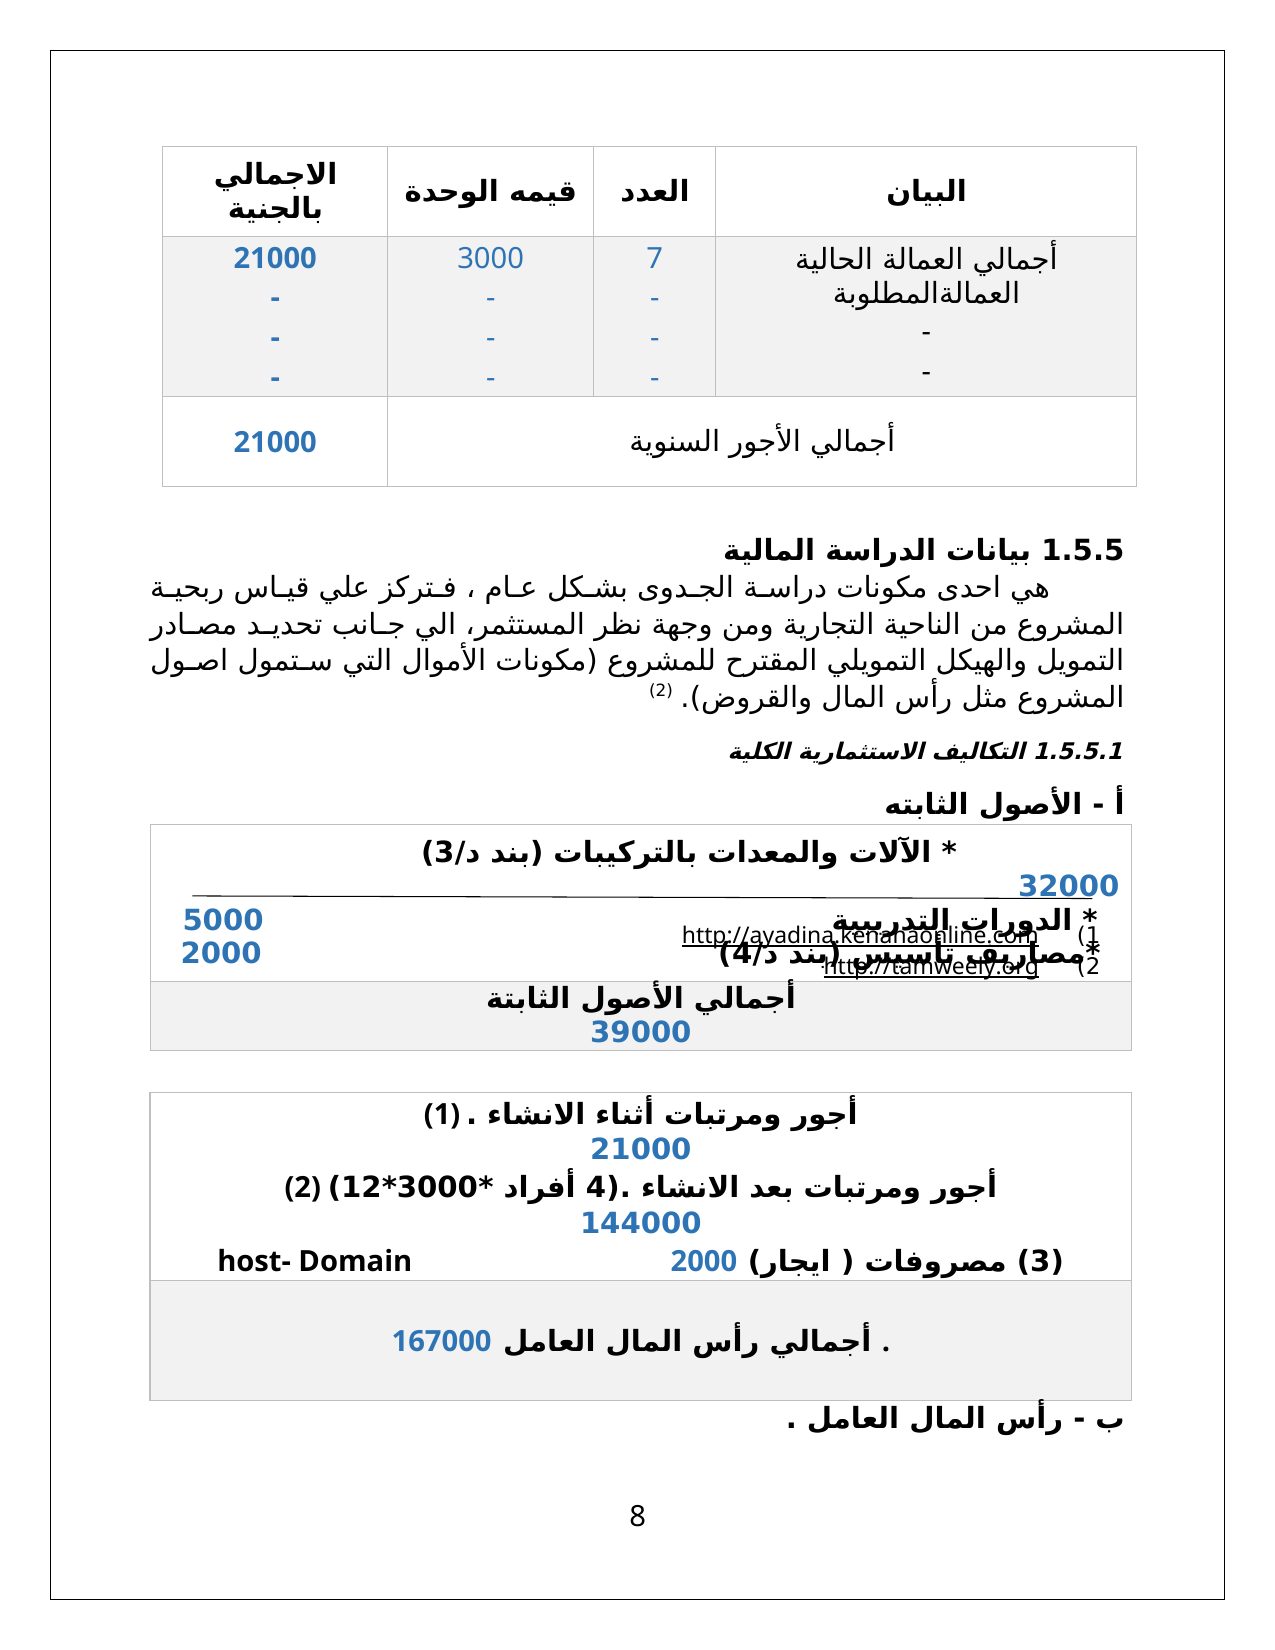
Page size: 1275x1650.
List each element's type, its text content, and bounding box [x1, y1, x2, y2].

table_cell 167000 أجمالي رأس المال العامل . [151, 1281, 1131, 1400]
table_header * الآلات والمعدات بالتركيبات (بند د/3) 32000 * الدورات التدريبية 5000 *مصاريف تأسيس (بند د/4) 2000 [151, 825, 1131, 981]
table_cell أجمالي العمالة الحالية العمالةالمطلوبة - - [716, 237, 1136, 396]
subtitle أ - الأصول الثابته [150, 787, 1124, 821]
table_header البيان [716, 147, 1136, 236]
table_cell 21000 - - - [163, 237, 387, 396]
table_header الاجمالي بالجنية [163, 147, 387, 236]
table_cell 7 - - - [594, 237, 715, 396]
text ب - رأس المال العامل . [150, 1401, 1125, 1435]
table_header (1) أجور ومرتبات أثناء الانشاء . 21000 (2) أجور ومرتبات بعد الانشاء .(4 أفراد *3000*12) 144000 (3) مصروفات ( ايجار) host- Domain 2000 [151, 1093, 1131, 1280]
table_header قيمه الوحدة [388, 147, 593, 236]
table_cell أجمالي الأصول الثابتة 39000 [151, 982, 1131, 1050]
subtitle 1.5.5 بيانات الدراسة المالية [150, 534, 1124, 568]
subtitle 1.5.5.1 التكاليف الاستثمارية الكلية [150, 738, 1124, 764]
table_header العدد [594, 147, 715, 236]
table_cell 3000 - - - [388, 237, 593, 396]
table_cell أجمالي الأجور السنوية [388, 397, 1136, 486]
table_cell 21000 [163, 397, 387, 486]
list هي احدى مكونات دراسة الجدوى بشكل عام ، فتركز علي قياس ربحية المشروع من الناحية التجارية ومن وجهة نظر المستثمر، الي جانب تحديد مصادر التمويل والهيكل التمويلي المقترح للمشروع (مكونات الأموال التي ستمول اصول المشروع مثل رأس المال والقروض). (2) [150, 570, 1125, 714]
